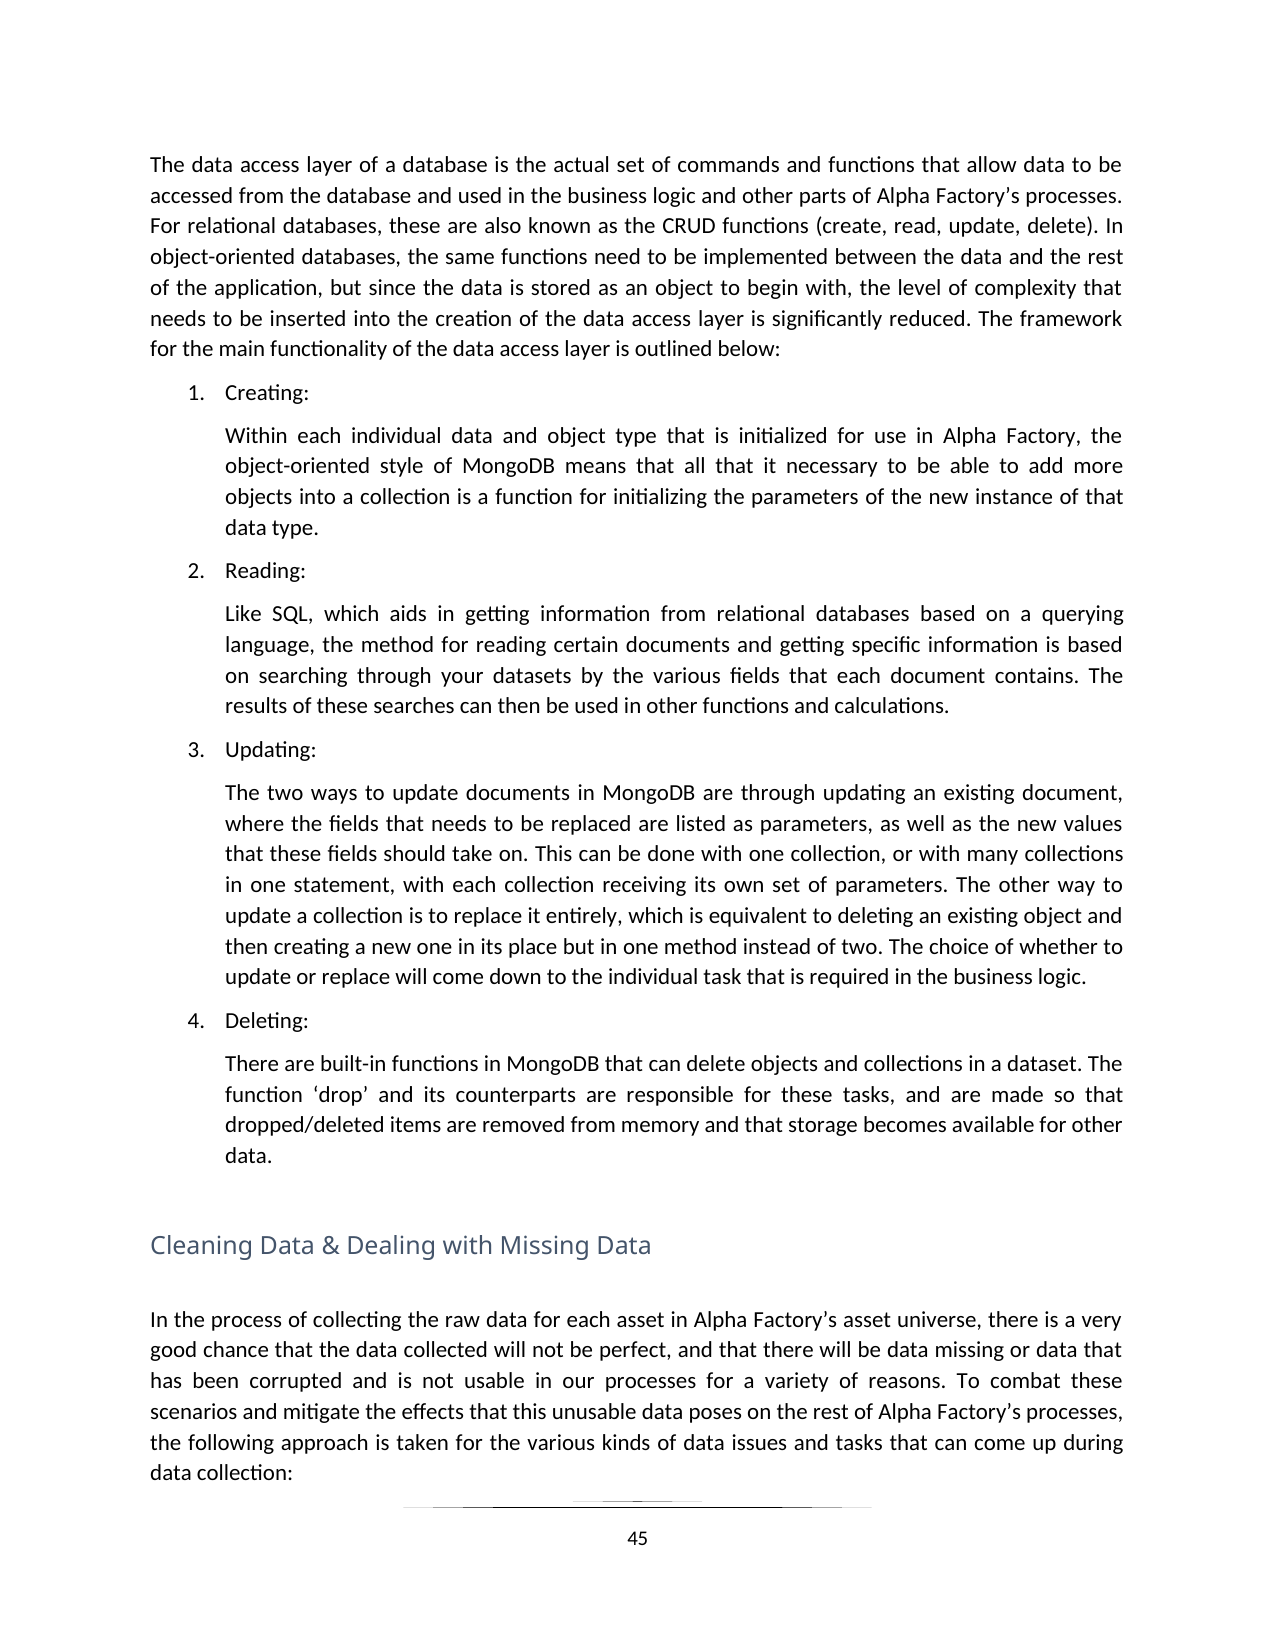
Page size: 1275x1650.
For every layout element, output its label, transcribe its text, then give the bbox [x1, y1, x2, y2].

text The data access layer of a database is the actual set of commands and functions that allow data to be accessed from the database and used in the business logic and other parts of Alpha Factory’s processes. For relational databases, these are also known as the CRUD functions (create, read, update, delete). In object-oriented databases, the same functions need to be implemented between the data and the rest of the application, but since the data is stored as an object to begin with, the level of complexity that needs to be inserted into the creation of the data access layer is significantly reduced. The framework for the main functionality of the data access layer is outlined below: [150, 150, 1125, 362]
text There are built-in functions in MongoDB that can delete objects and collections in a dataset. The function ‘drop’ and its counterparts are responsible for these tasks, and are made so that dropped/deleted items are removed from memory and that storage becomes available for other data. [225, 1049, 1125, 1169]
text Like SQL, which aids in getting information from relational databases based on a querying language, the method for reading certain documents and getting specific information is based on searching through your datasets by the various fields that each document contains. The results of these searches can then be used in other functions and calculations. [225, 599, 1125, 720]
list Deleting: [187, 1006, 1125, 1034]
list Updating: [187, 735, 1125, 763]
text Within each individual data and object type that is initialized for use in Alpha Factory, the object-oriented style of MongoDB means that all that it necessary to be able to add more objects into a collection is a function for initializing the parameters of the new instance of that data type. [225, 421, 1125, 541]
text The two ways to update documents in MongoDB are through updating an existing document, where the fields that needs to be replaced are listed as parameters, as well as the new values that these fields should take on. This can be done with one collection, or with many collections in one statement, with each collection receiving its own set of parameters. The other way to update a collection is to replace it entirely, which is equivalent to deleting an existing object and then creating a new one in its place but in one method instead of two. The choice of whether to update or replace will come down to the individual task that is required in the business logic. [225, 778, 1125, 991]
subtitle Cleaning Data & Dealing with Missing Data [150, 1228, 1125, 1262]
text In the process of collecting the raw data for each asset in Alpha Factory’s asset universe, there is a very good chance that the data collected will not be perfect, and that there will be data missing or data that has been corrupted and is not usable in our processes for a variety of reasons. To combat these scenarios and mitigate the effects that this unusable data poses on the rest of Alpha Factory’s processes, the following approach is taken for the various kinds of data issues and tasks that can come up during data collection: [150, 1305, 1125, 1487]
list Reading: [187, 556, 1125, 584]
list Creating: [187, 378, 1125, 406]
